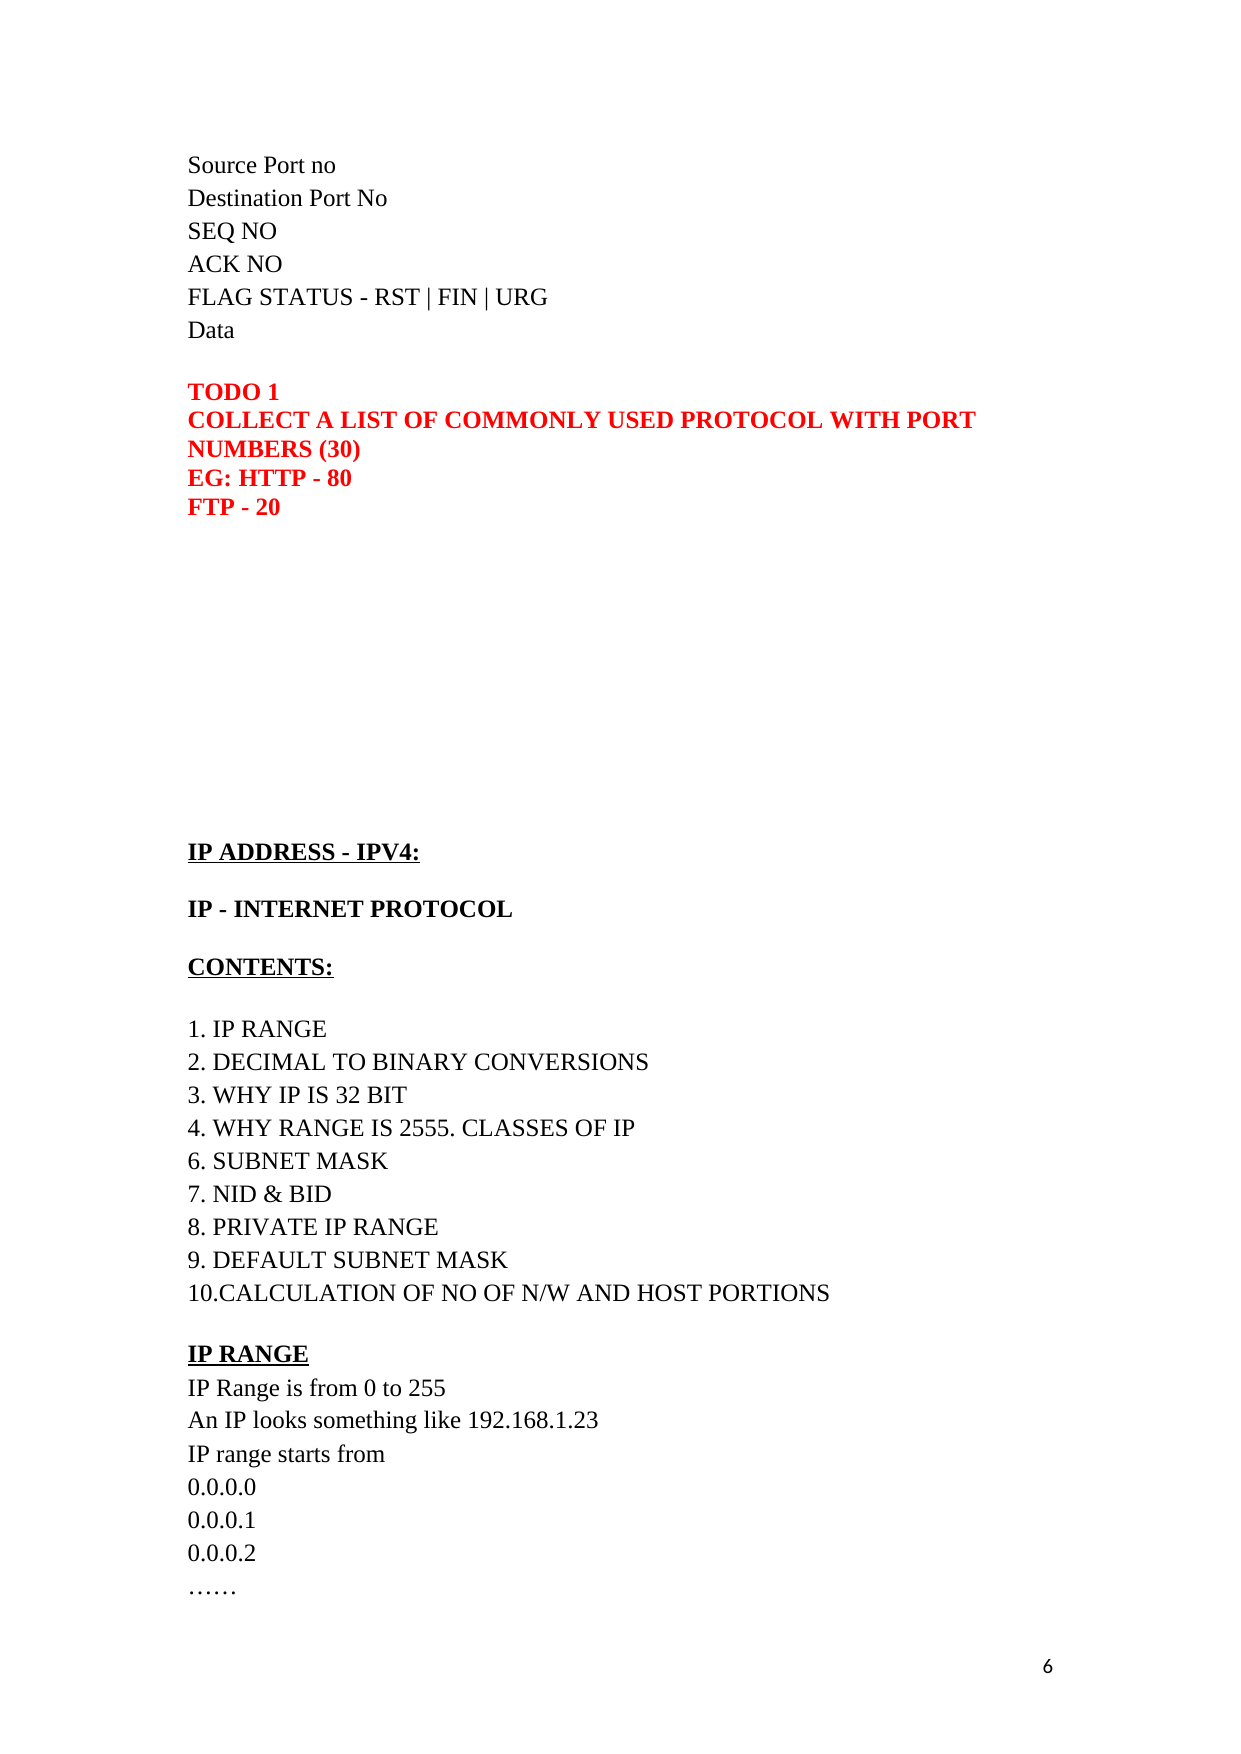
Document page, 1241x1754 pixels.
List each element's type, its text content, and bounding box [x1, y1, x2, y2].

text TODO 1 [187, 377, 1053, 406]
text Data [187, 315, 1053, 344]
text IP Range is from 0 to 255 [187, 1373, 1053, 1401]
text IP RANGE [187, 1339, 1053, 1368]
text 9. DEFAULT SUBNET MASK [187, 1245, 1053, 1273]
text 3. WHY IP IS 32 BIT [187, 1080, 1053, 1108]
text 2. DECIMAL TO BINARY CONVERSIONS [187, 1047, 1053, 1075]
text 0.0.0.1 [187, 1505, 1053, 1533]
text …… [187, 1571, 1053, 1599]
text 6. SUBNET MASK [187, 1146, 1053, 1174]
text 0.0.0.0 [187, 1472, 1053, 1500]
text 7. NID & BID [187, 1179, 1053, 1207]
text 0.0.0.2 [187, 1538, 1053, 1566]
text ACK NO [187, 249, 1053, 278]
text Destination Port No [187, 183, 1053, 212]
text IP - INTERNET PROTOCOL [187, 894, 1053, 923]
text FTP - 20 [187, 492, 1053, 521]
text EG: HTTP - 80 [187, 463, 1053, 492]
text IP range starts from [187, 1439, 1053, 1467]
text An IP looks something like 192.168.1.23 [187, 1406, 1053, 1434]
text 1. IP RANGE [187, 1014, 1053, 1042]
text IP ADDRESS - IPV4: [187, 837, 1053, 866]
text FLAG STATUS - RST | FIN | URG [187, 282, 1053, 311]
text CONTENTS: [187, 952, 1053, 981]
text 4. WHY RANGE IS 2555. CLASSES OF IP [187, 1113, 1053, 1141]
text 8. PRIVATE IP RANGE [187, 1212, 1053, 1241]
text COLLECT A LIST OF COMMONLY USED PROTOCOL WITH PORT NUMBERS (30) [187, 406, 1053, 463]
text SEQ NO [187, 216, 1053, 245]
text Source Port no [187, 150, 1053, 179]
text 10.CALCULATION OF NO OF N/W AND HOST PORTIONS [187, 1278, 1053, 1307]
